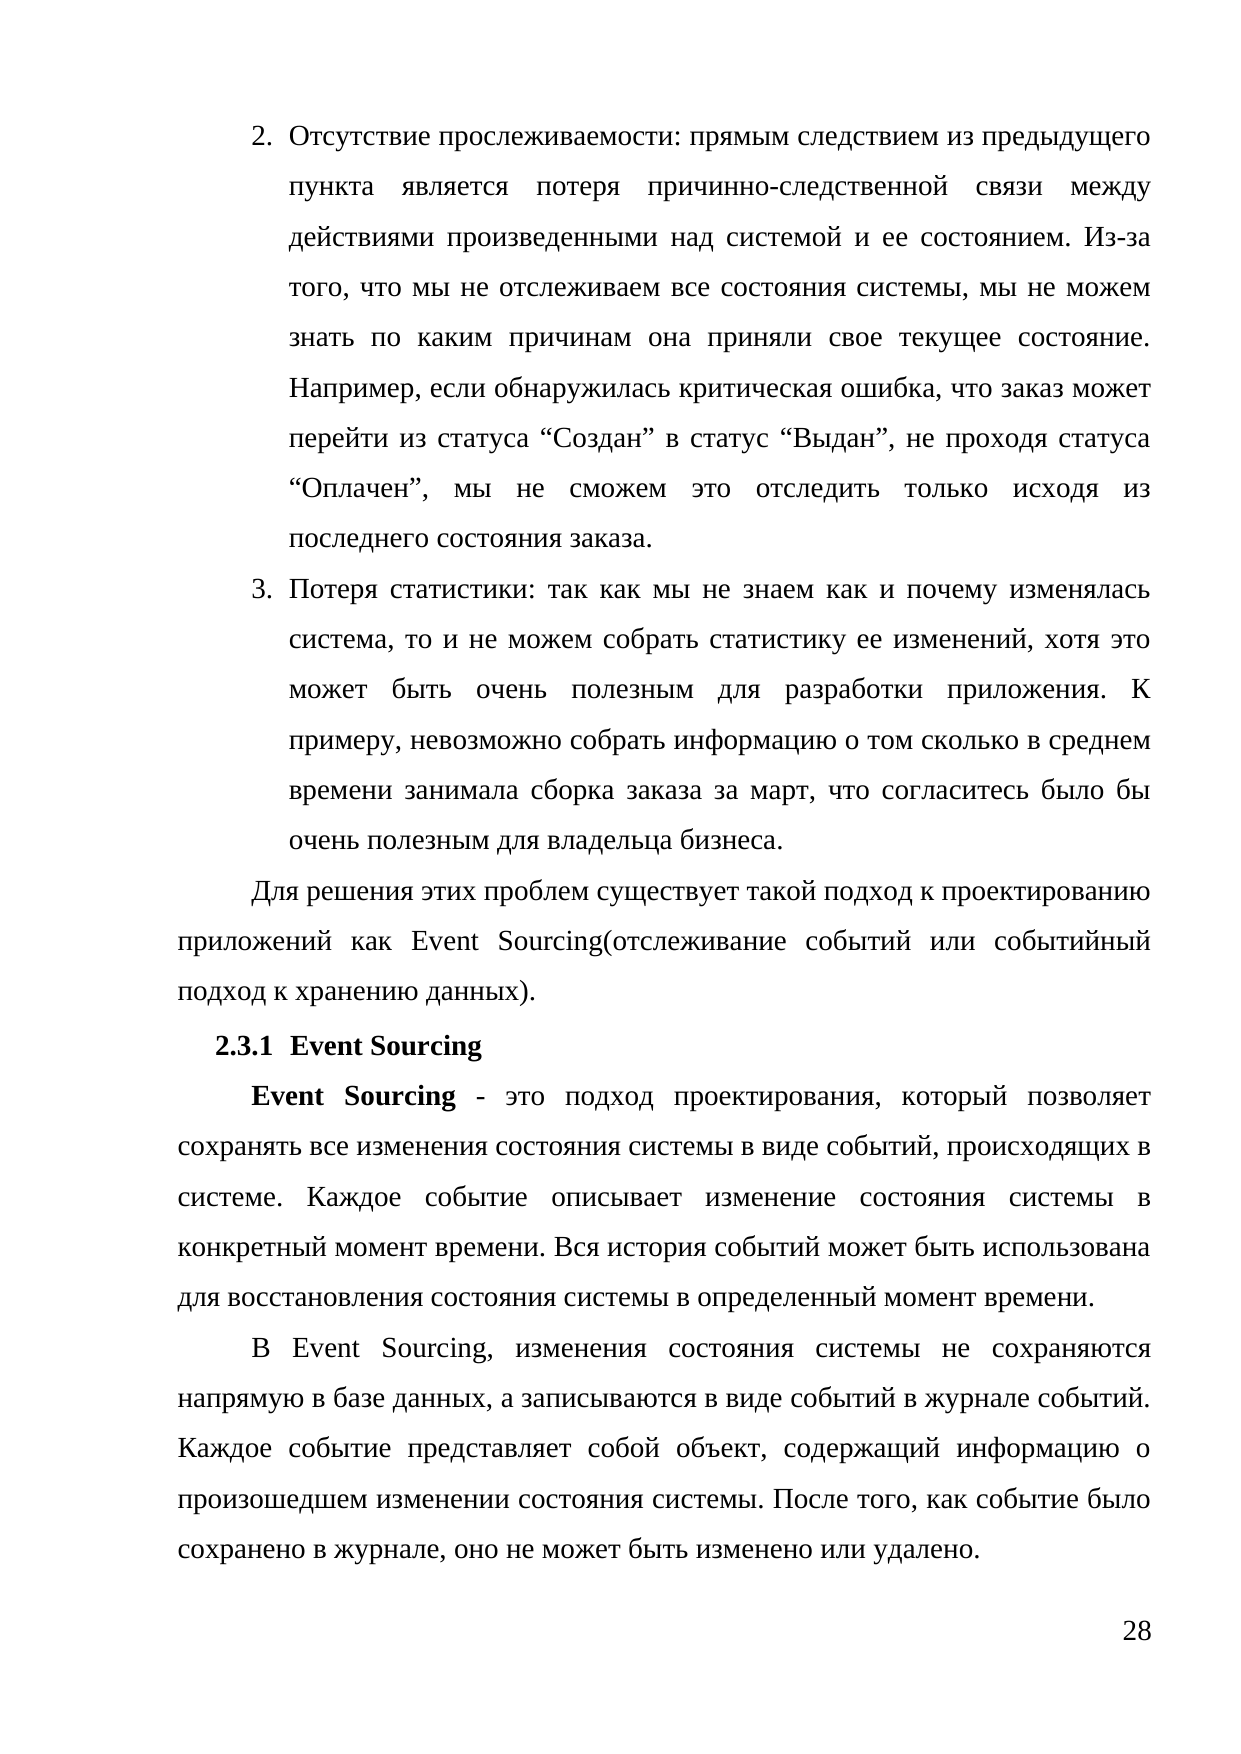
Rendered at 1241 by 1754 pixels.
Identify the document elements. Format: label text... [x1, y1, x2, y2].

text Event Sourcing - это подход проектирования, который позволяет сохранять все изменения состояния системы в виде событий, происходящих в системе. Каждое событие описывает изменение состояния системы в конкретный момент времени. Вся история событий может быть использована для восстановления состояния системы в определенный момент времени. [177, 1078, 1152, 1313]
text В Event Sourcing, изменения состояния системы не сохраняются напрямую в базе данных, а записываются в виде событий в журнале событий. Каждое событие представляет собой объект, содержащий информацию о произошедшем изменении состояния системы. После того, как событие было сохранено в журнале, оно не может быть изменено или удалено. [177, 1330, 1152, 1564]
list Отсутствие прослеживаемости: прямым следствием из предыдущего пункта является потеря причинно-следственной связи между действиями произведенными над системой и ее состоянием. Из-за того, что мы не отслеживаем все состояния системы, мы не можем знать по каким причинам она приняли свое текущее состояние. Например, если обнаружилась критическая ошибка, что заказ может перейти из статуса “Создан” в статус “Выдан”, не проходя статуса “Оплачен”, мы не сможем это отследить только исходя из последнего состояния заказа. [251, 118, 1152, 554]
list Потеря статистики: так как мы не знаем как и почему изменялась система, то и не можем собрать статистику ее изменений, хотя это может быть очень полезным для разработки приложения. К примеру, невозможно собрать информацию о том сколько в среднем времени занимала сборка заказа за март, что согласитесь было бы очень полезным для владельца бизнеса. [251, 571, 1152, 856]
text Для решения этих проблем существует такой подход к проектированию приложений как Event Sourcing(отслеживание событий или событийный подход к хранению данных). [177, 873, 1152, 1007]
subtitle Event Sourcing [215, 1028, 1152, 1061]
